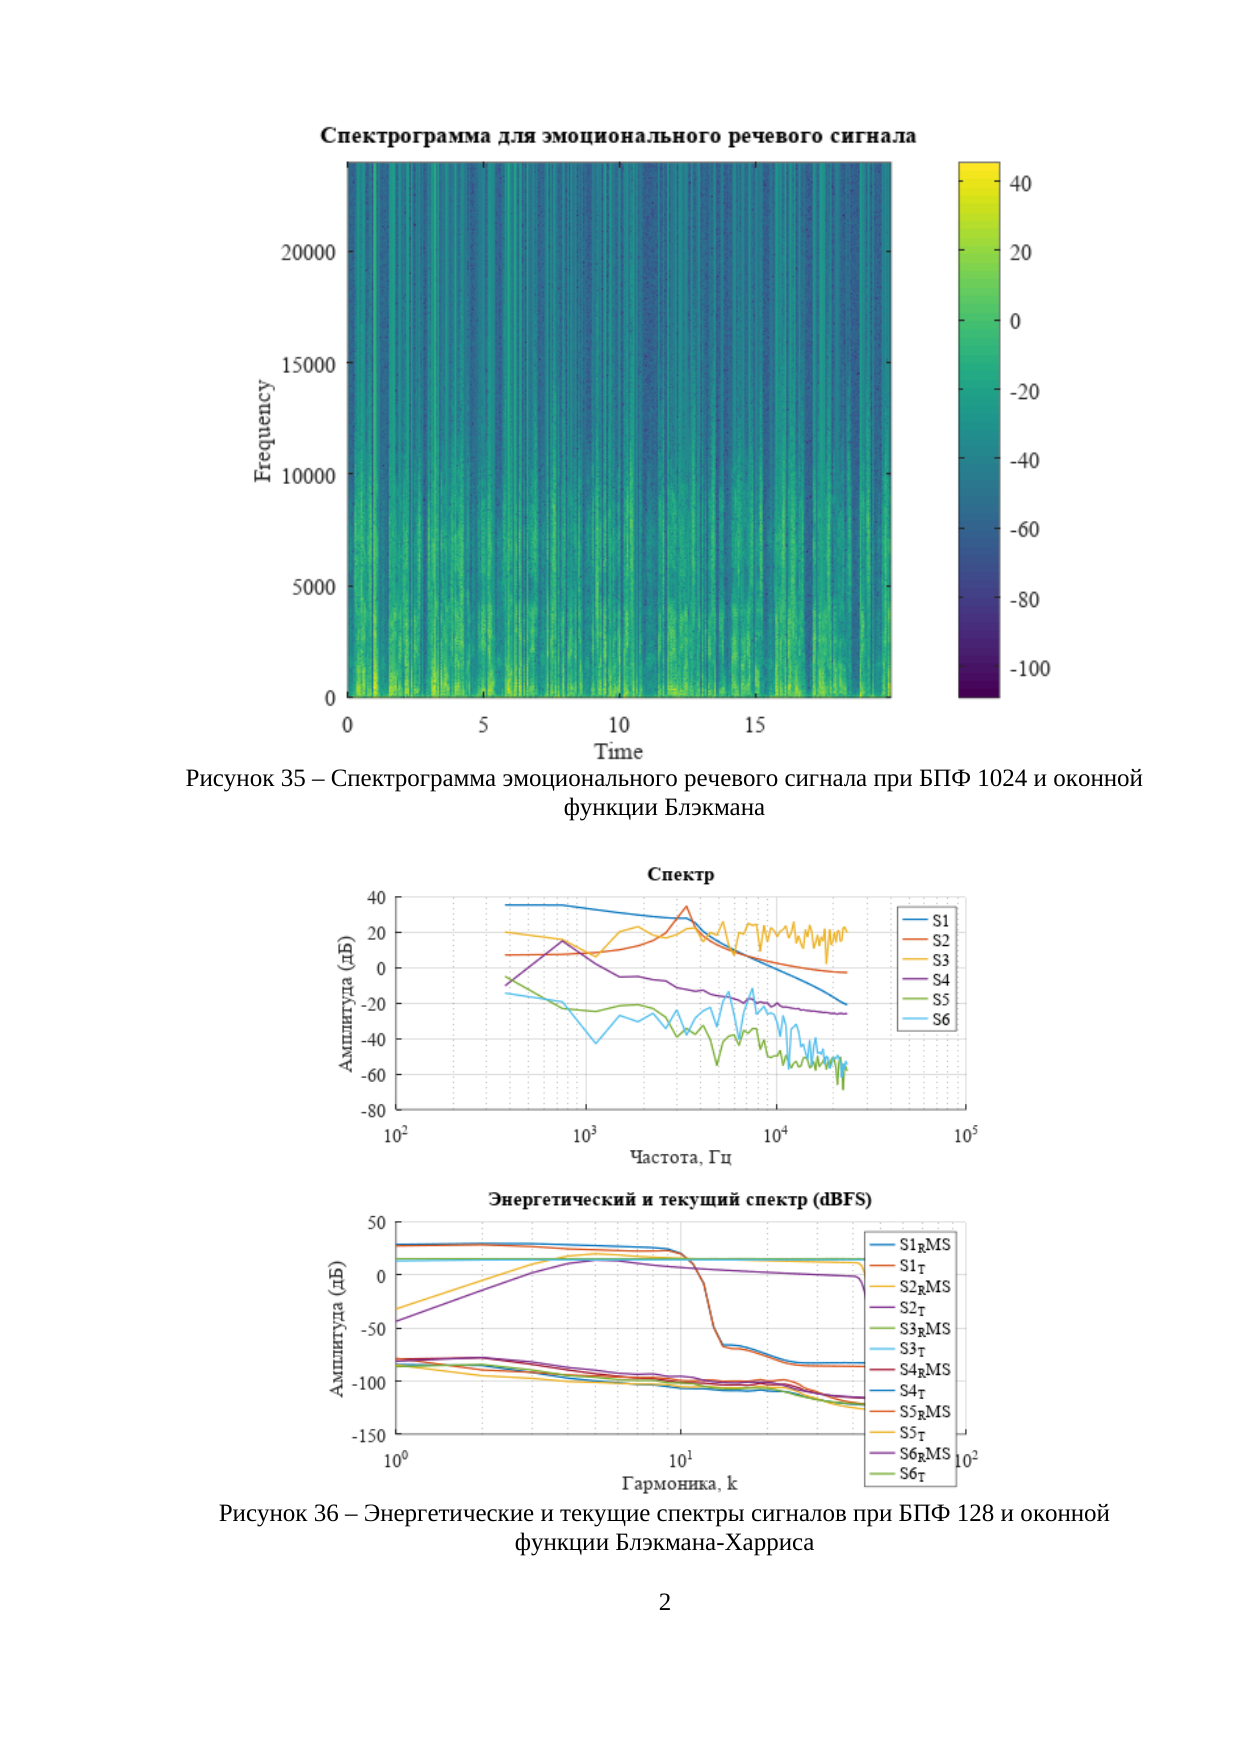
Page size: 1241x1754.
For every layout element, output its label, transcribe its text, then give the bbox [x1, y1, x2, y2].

text Рисунок 35 – Спектрограмма эмоционального речевого сигнала при БПФ 1024 и оконной функции Блэкмана [177, 763, 1152, 821]
picture [315, 849, 1014, 1499]
text Рисунок 36 – Энергетические и текущие спектры сигналов при БПФ 128 и оконной функции Блэкмана-Харриса [177, 1498, 1152, 1556]
picture [250, 118, 1079, 764]
